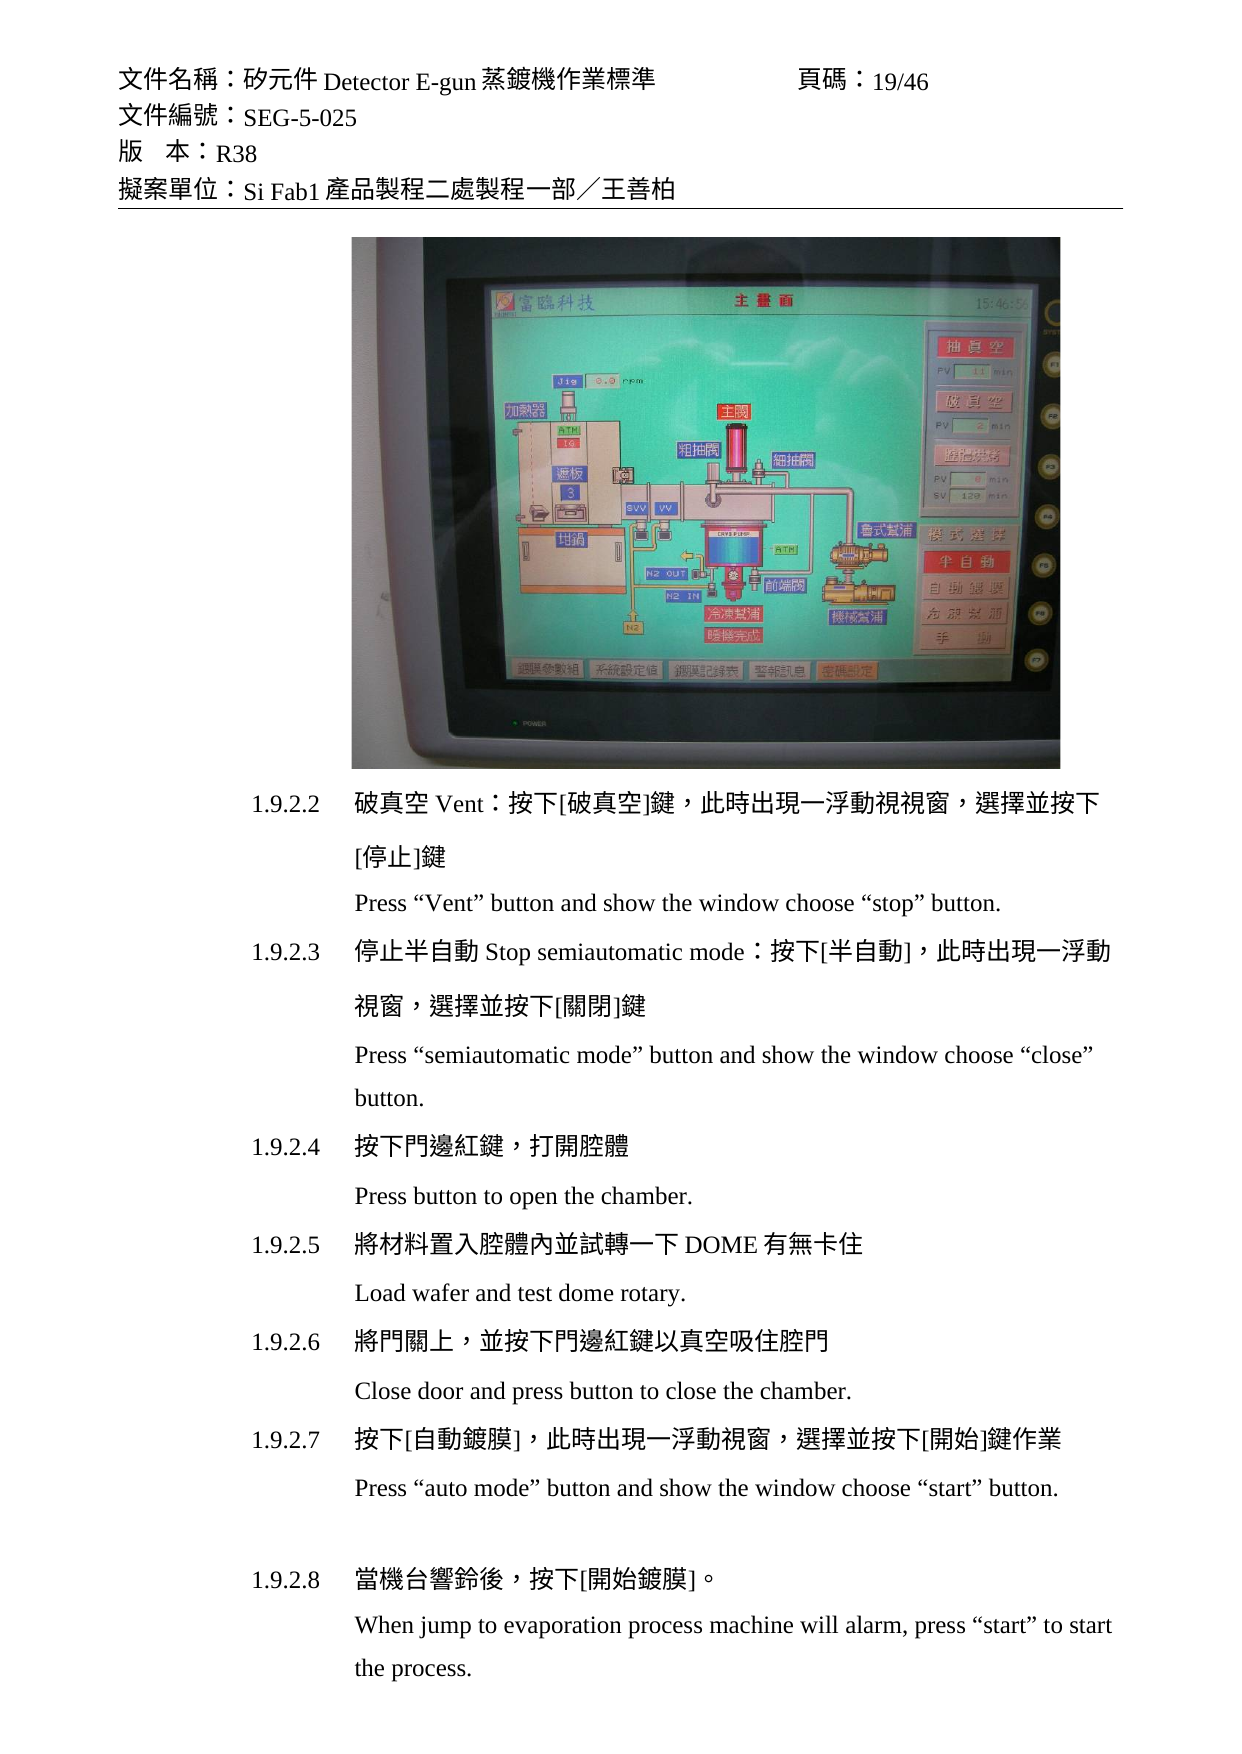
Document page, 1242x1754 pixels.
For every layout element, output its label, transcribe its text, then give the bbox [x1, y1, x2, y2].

list Press button to open the chamber. [354, 1181, 1123, 1210]
list Press “semiautomatic mode” button and show the window choose “close” button. [354, 1040, 1123, 1112]
list 當機台響鈴後，按下[開始鍍膜]。 When jump to evaporation process machine will alarm, press “start” to start the process. [251, 1560, 1123, 1682]
list 按下[自動鍍膜]，此時出現一浮動視窗，選擇並按下[開始]鍵作業 [251, 1419, 1123, 1455]
list Load wafer and test dome rotary. [354, 1278, 1123, 1307]
list Press “auto mode” button and show the window choose “start” button. [354, 1473, 1123, 1502]
list Close door and press button to close the chamber. [354, 1376, 1123, 1405]
picture [351, 237, 1061, 769]
list 將門關上，並按下門邊紅鍵以真空吸住腔門 [251, 1322, 1123, 1358]
list 將材料置入腔體內並試轉一下DOME有無卡住 [251, 1224, 1123, 1260]
list 停止半自動 Stop semiautomatic mode：按下[半自動]，此時出現一浮動視窗，選擇並按下[關閉]鍵 [251, 932, 1123, 1022]
list 按下門邊紅鍵，打開腔體 [251, 1127, 1123, 1163]
list 破真空 Vent：按下[破真空]鍵，此時出現一浮動視視窗，選擇並按下[停止]鍵 Press “Vent” button and show the window choose “stop” button. [251, 783, 1123, 917]
